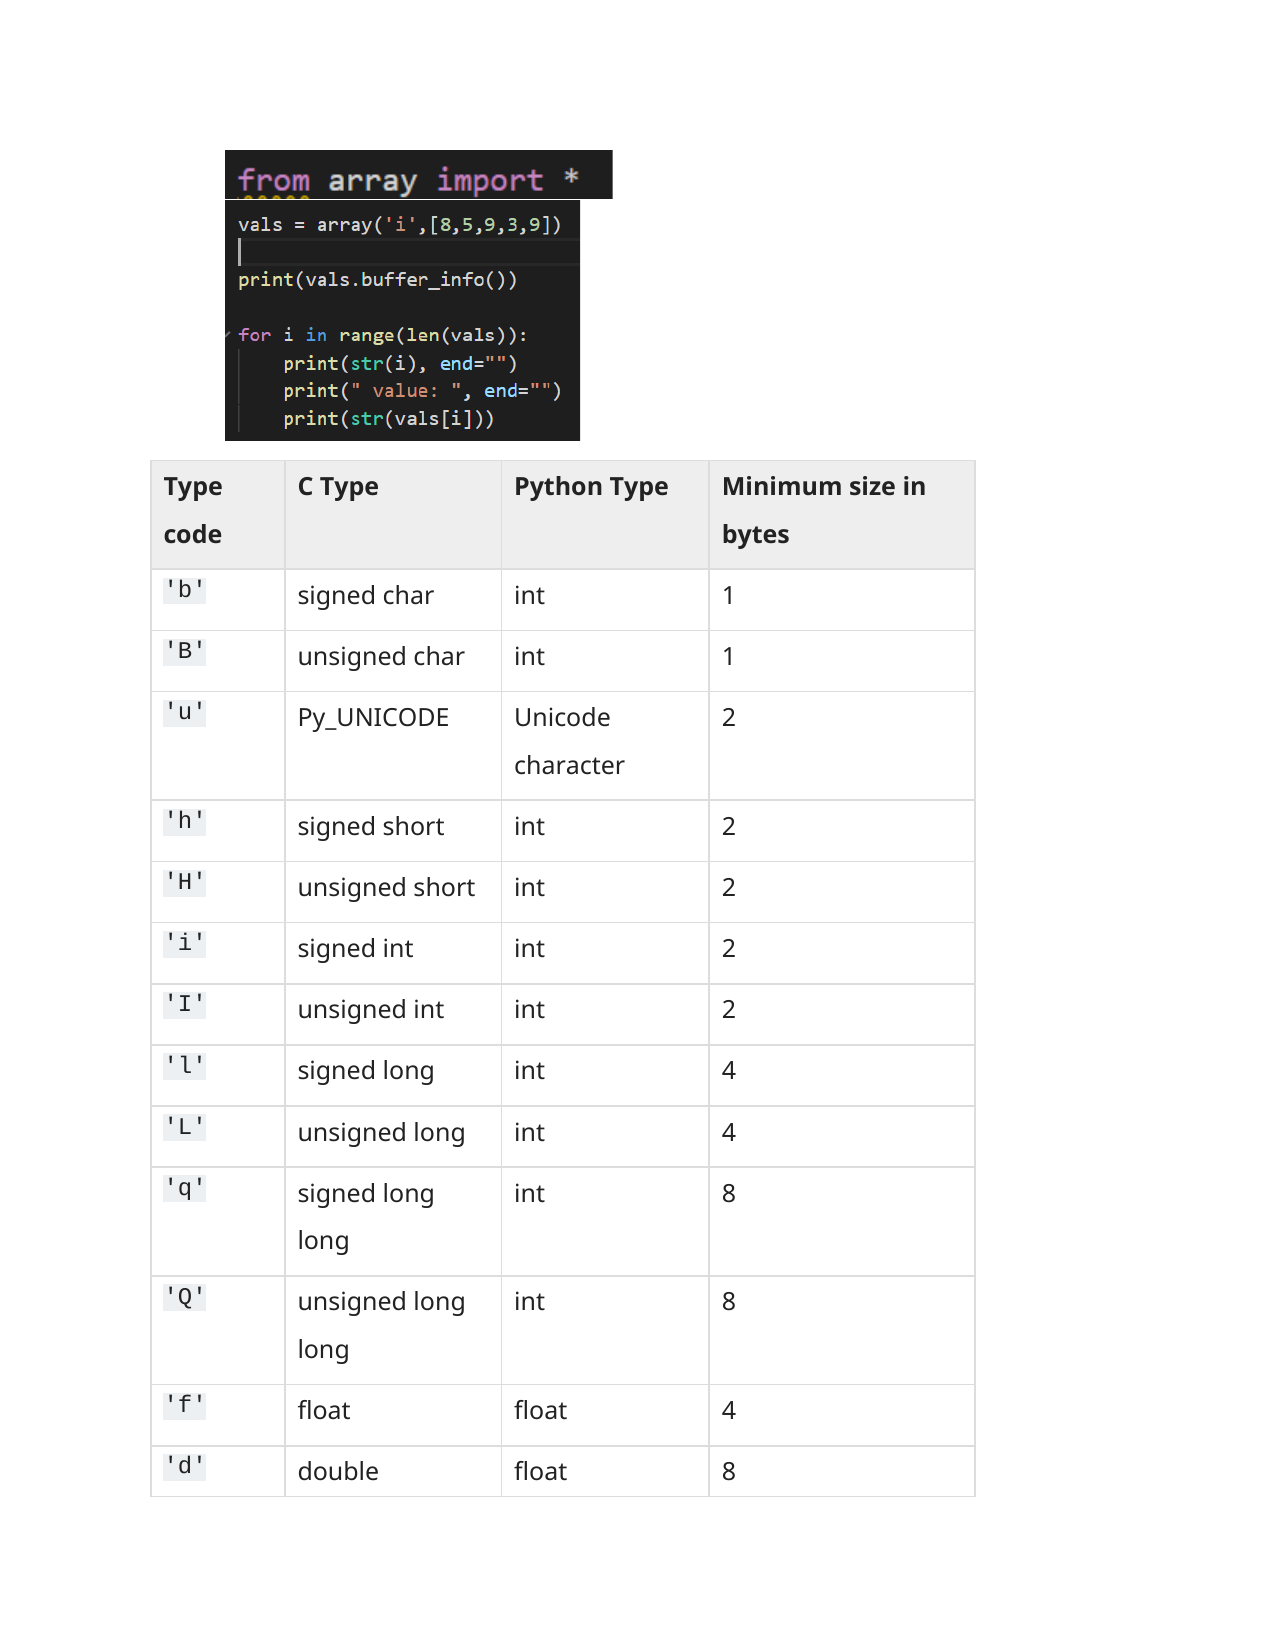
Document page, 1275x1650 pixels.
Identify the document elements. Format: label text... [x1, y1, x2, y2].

table_cell double [286, 1447, 501, 1496]
table_cell int [502, 1046, 708, 1105]
table_cell signed char [286, 570, 501, 629]
table_cell int [502, 985, 708, 1044]
table_cell signed long [286, 1046, 501, 1105]
table_cell 'f' [152, 1385, 284, 1445]
table_cell int [502, 570, 708, 629]
table_cell 'H' [152, 862, 284, 922]
table_cell 'd' [152, 1447, 284, 1496]
table_cell 4 [710, 1385, 974, 1445]
table_cell 'Q' [152, 1277, 284, 1384]
table_cell 1 [710, 631, 974, 691]
table_cell 2 [710, 985, 974, 1044]
table_cell 2 [710, 862, 974, 922]
table_cell 'q' [152, 1168, 284, 1275]
table_cell Unicode character [502, 692, 708, 799]
table_header Type code [152, 461, 284, 568]
table_cell 'B' [152, 631, 284, 691]
table_cell 'L' [152, 1107, 284, 1166]
table_cell unsigned int [286, 985, 501, 1044]
table_cell int [502, 1168, 708, 1275]
table_cell Py_UNICODE [286, 692, 501, 799]
table_cell int [502, 862, 708, 922]
table_cell 8 [710, 1168, 974, 1275]
table_cell 2 [710, 923, 974, 983]
table_cell 'I' [152, 985, 284, 1044]
table_cell 8 [710, 1447, 974, 1496]
table_cell int [502, 1107, 708, 1166]
table_cell 4 [710, 1107, 974, 1166]
table_cell 'i' [152, 923, 284, 983]
table_cell 'u' [152, 692, 284, 799]
table_header Minimum size in bytes [710, 461, 974, 568]
table_header C Type [286, 461, 501, 568]
table_cell 2 [710, 801, 974, 861]
table_cell int [502, 631, 708, 691]
table_cell int [502, 801, 708, 861]
table_cell signed int [286, 923, 501, 983]
table_cell unsigned long [286, 1107, 501, 1166]
table_header Python Type [502, 461, 708, 568]
table_cell float [502, 1385, 708, 1445]
picture [225, 150, 613, 199]
table_cell int [502, 1277, 708, 1384]
table_cell 'h' [152, 801, 284, 861]
table_cell signed long long [286, 1168, 501, 1275]
table_cell unsigned short [286, 862, 501, 922]
table_cell float [286, 1385, 501, 1445]
table_cell unsigned long long [286, 1277, 501, 1384]
table_cell float [502, 1447, 708, 1496]
table_cell signed short [286, 801, 501, 861]
table_cell unsigned char [286, 631, 501, 691]
table_cell 4 [710, 1046, 974, 1105]
table_cell 1 [710, 570, 974, 629]
table_cell 2 [710, 692, 974, 799]
table_cell 'b' [152, 570, 284, 629]
table_cell 8 [710, 1277, 974, 1384]
table_cell 'l' [152, 1046, 284, 1105]
picture [225, 200, 581, 441]
table_cell int [502, 923, 708, 983]
